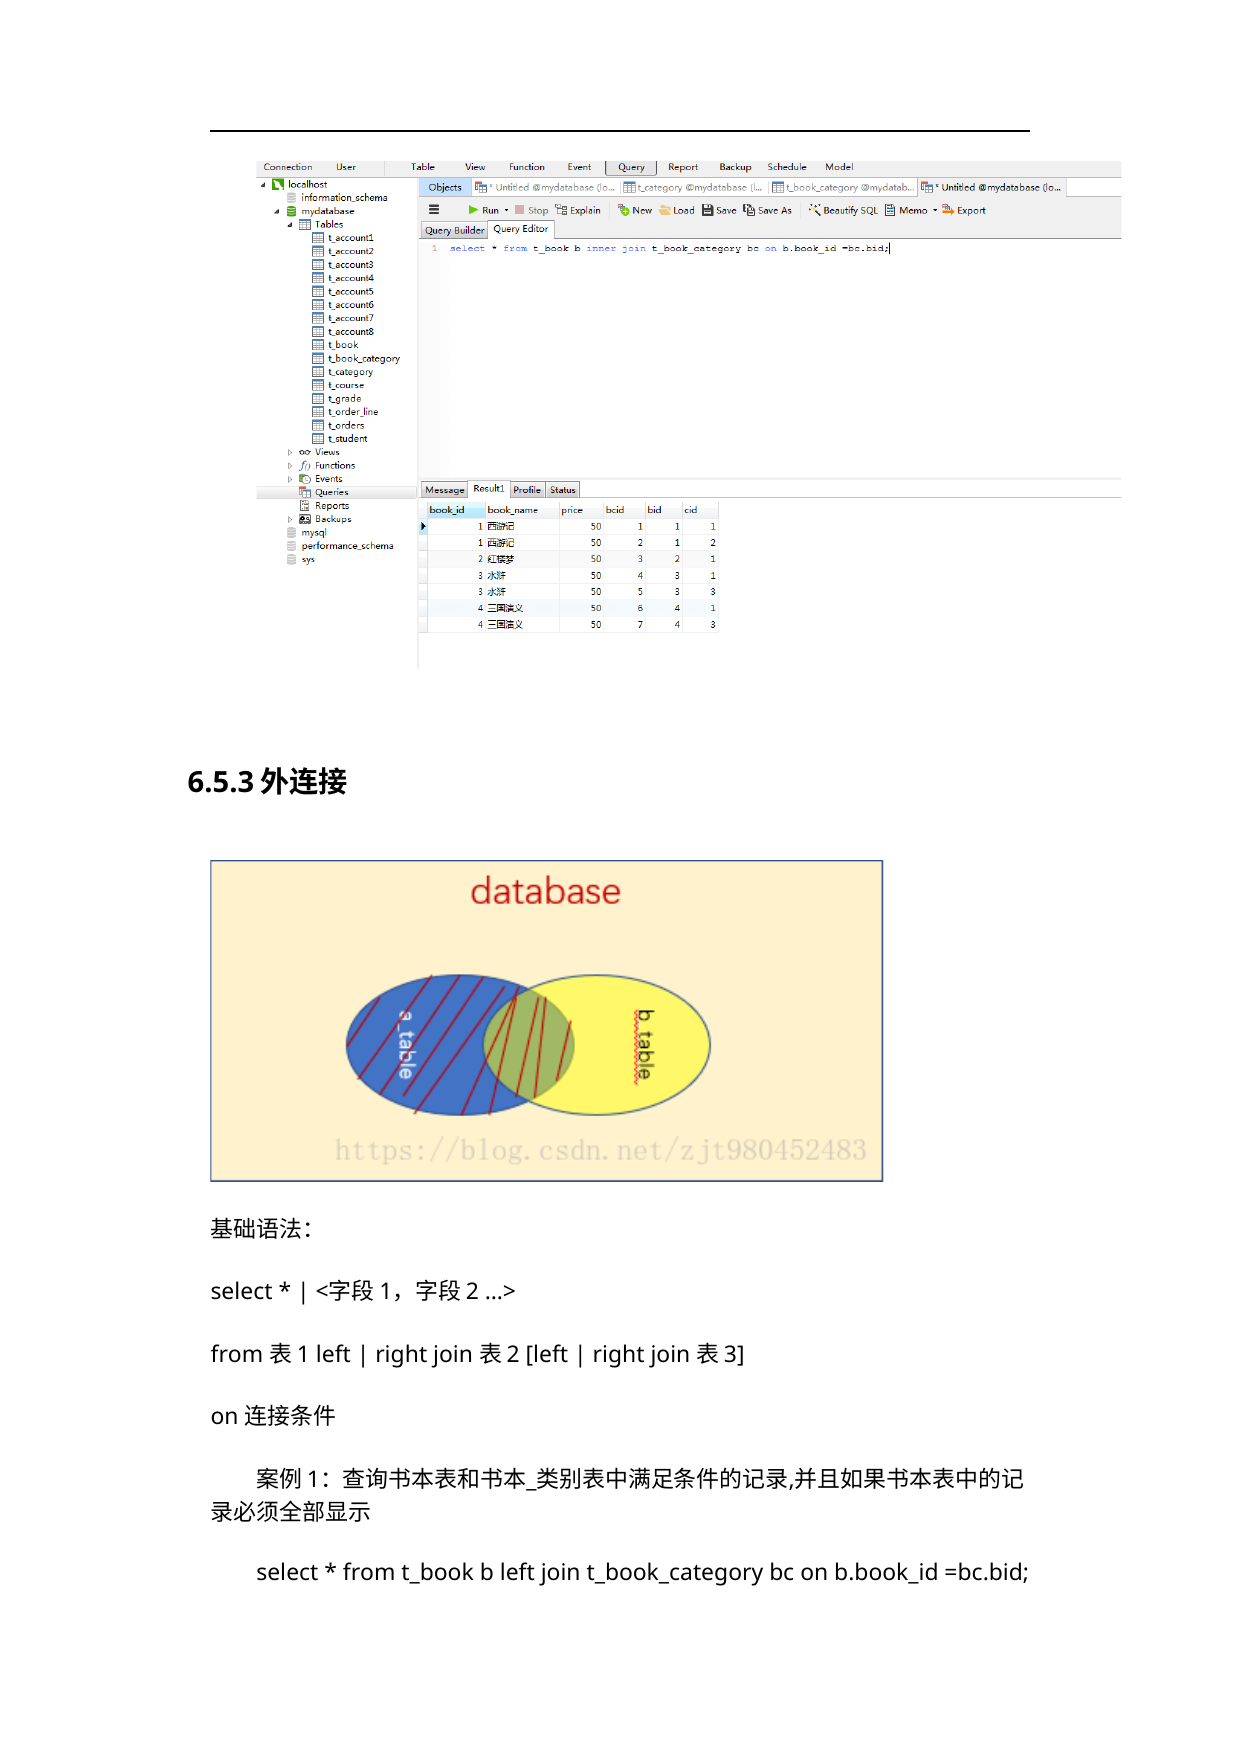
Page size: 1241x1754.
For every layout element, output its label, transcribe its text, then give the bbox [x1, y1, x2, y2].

text 基础语法： [210, 1211, 1030, 1244]
list select * from t_book b left join t_book_category bc on b.book_id =bc.bid; [210, 1556, 1030, 1588]
picture [210, 860, 885, 1182]
text from 表1 left | right join 表2 [left | right join 表3] [210, 1336, 1030, 1369]
text select * | <字段1，字段2 …> [210, 1273, 1030, 1306]
text on 连接条件 [210, 1398, 1030, 1431]
subtitle 6.5.3外连接 [187, 758, 1030, 801]
list 案例1：查询书本表和书本_类别表中满足条件的记录,并且如果书本表中的记录必须全部显示 [210, 1461, 1030, 1527]
picture [256, 161, 1122, 669]
